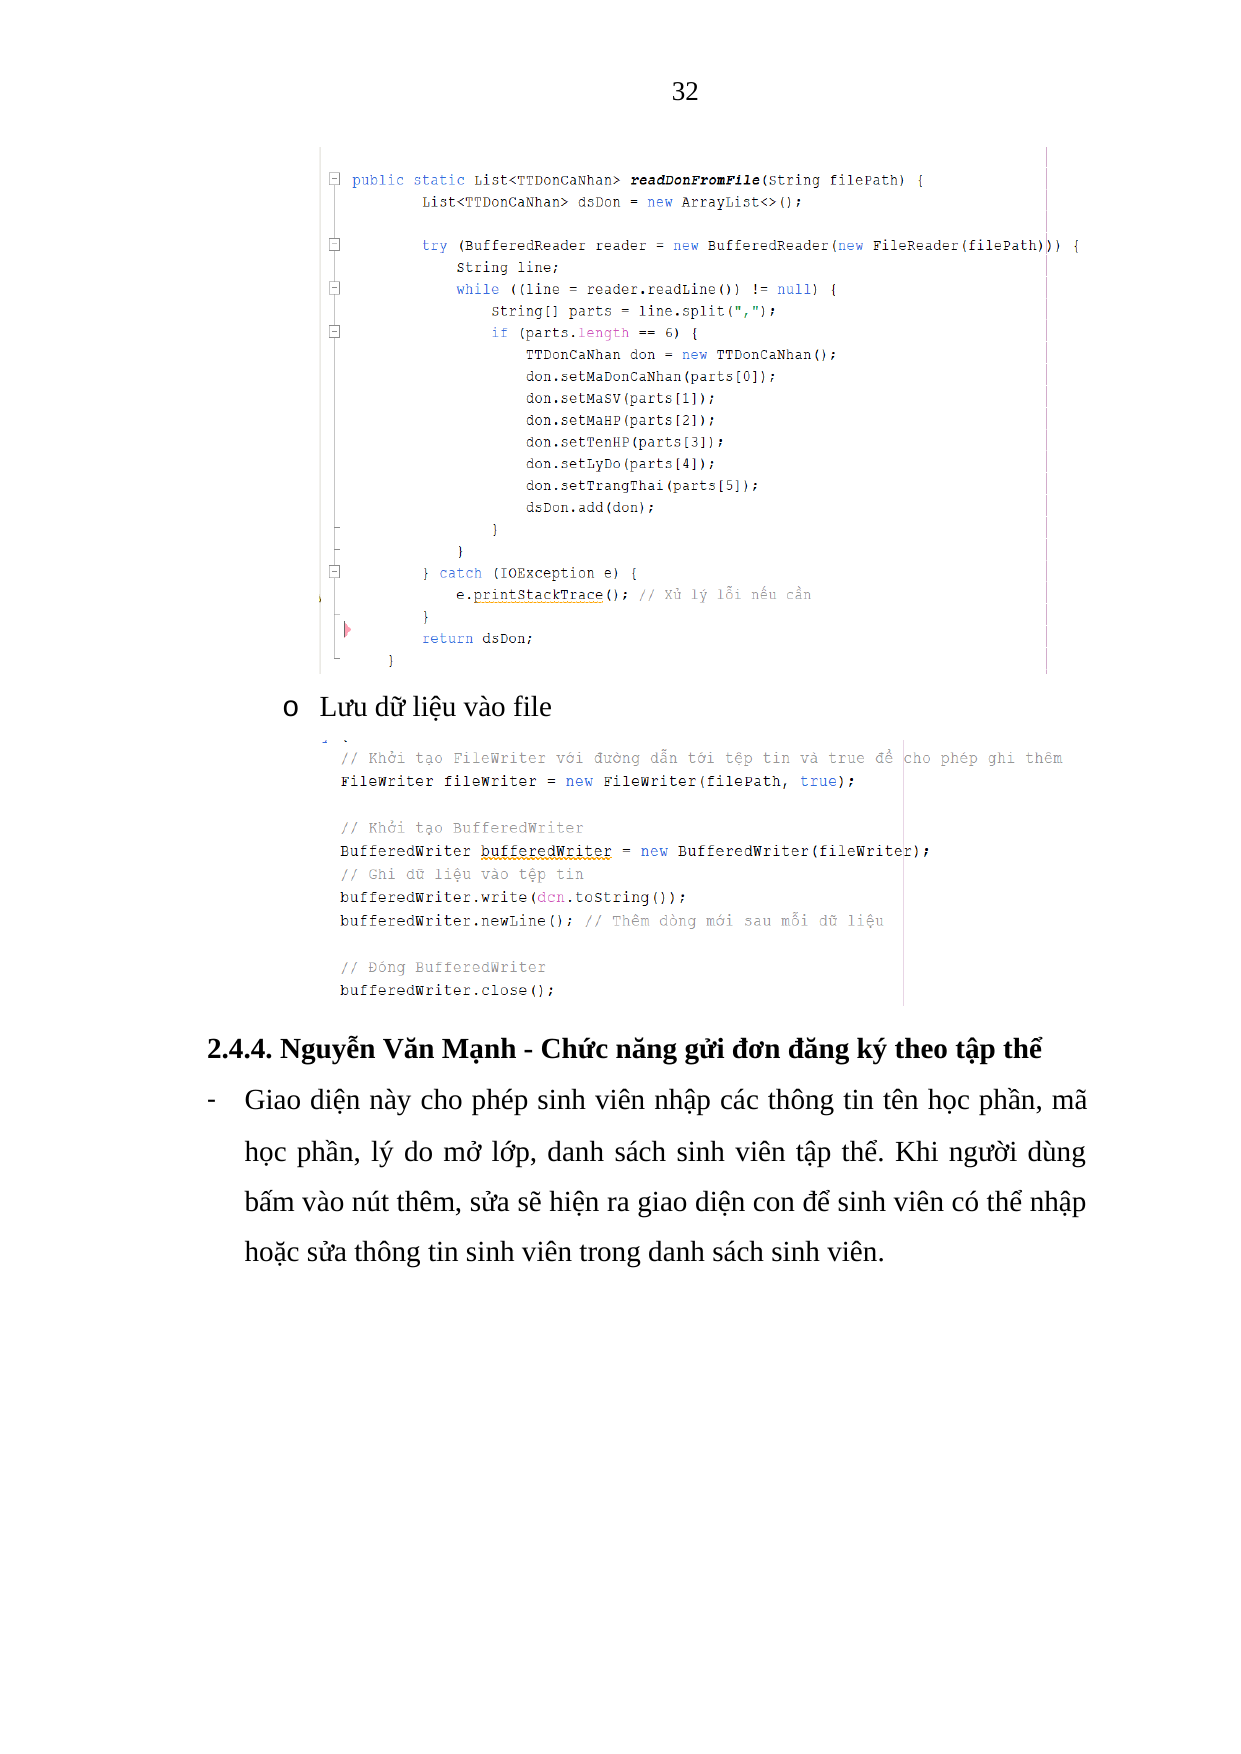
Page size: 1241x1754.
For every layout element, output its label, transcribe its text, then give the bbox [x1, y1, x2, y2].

picture [319, 147, 1084, 674]
subtitle Nguyễn Văn Mạnh - Chức năng gửi đơn đăng ký theo tập thể [207, 1031, 1122, 1064]
list Giao diện này cho phép sinh viên nhập các thông tin tên học phần, mã học phần, lý do mở lớp, danh sách sinh viên tập thể. Khi người dùng bấm vào nút thêm, sửa sẽ hiện ra giao diện con để sinh viên có thể nhập hoặc sửa thông tin sinh viên trong danh sách sinh viên. [207, 1081, 1088, 1268]
picture [319, 740, 1104, 1006]
